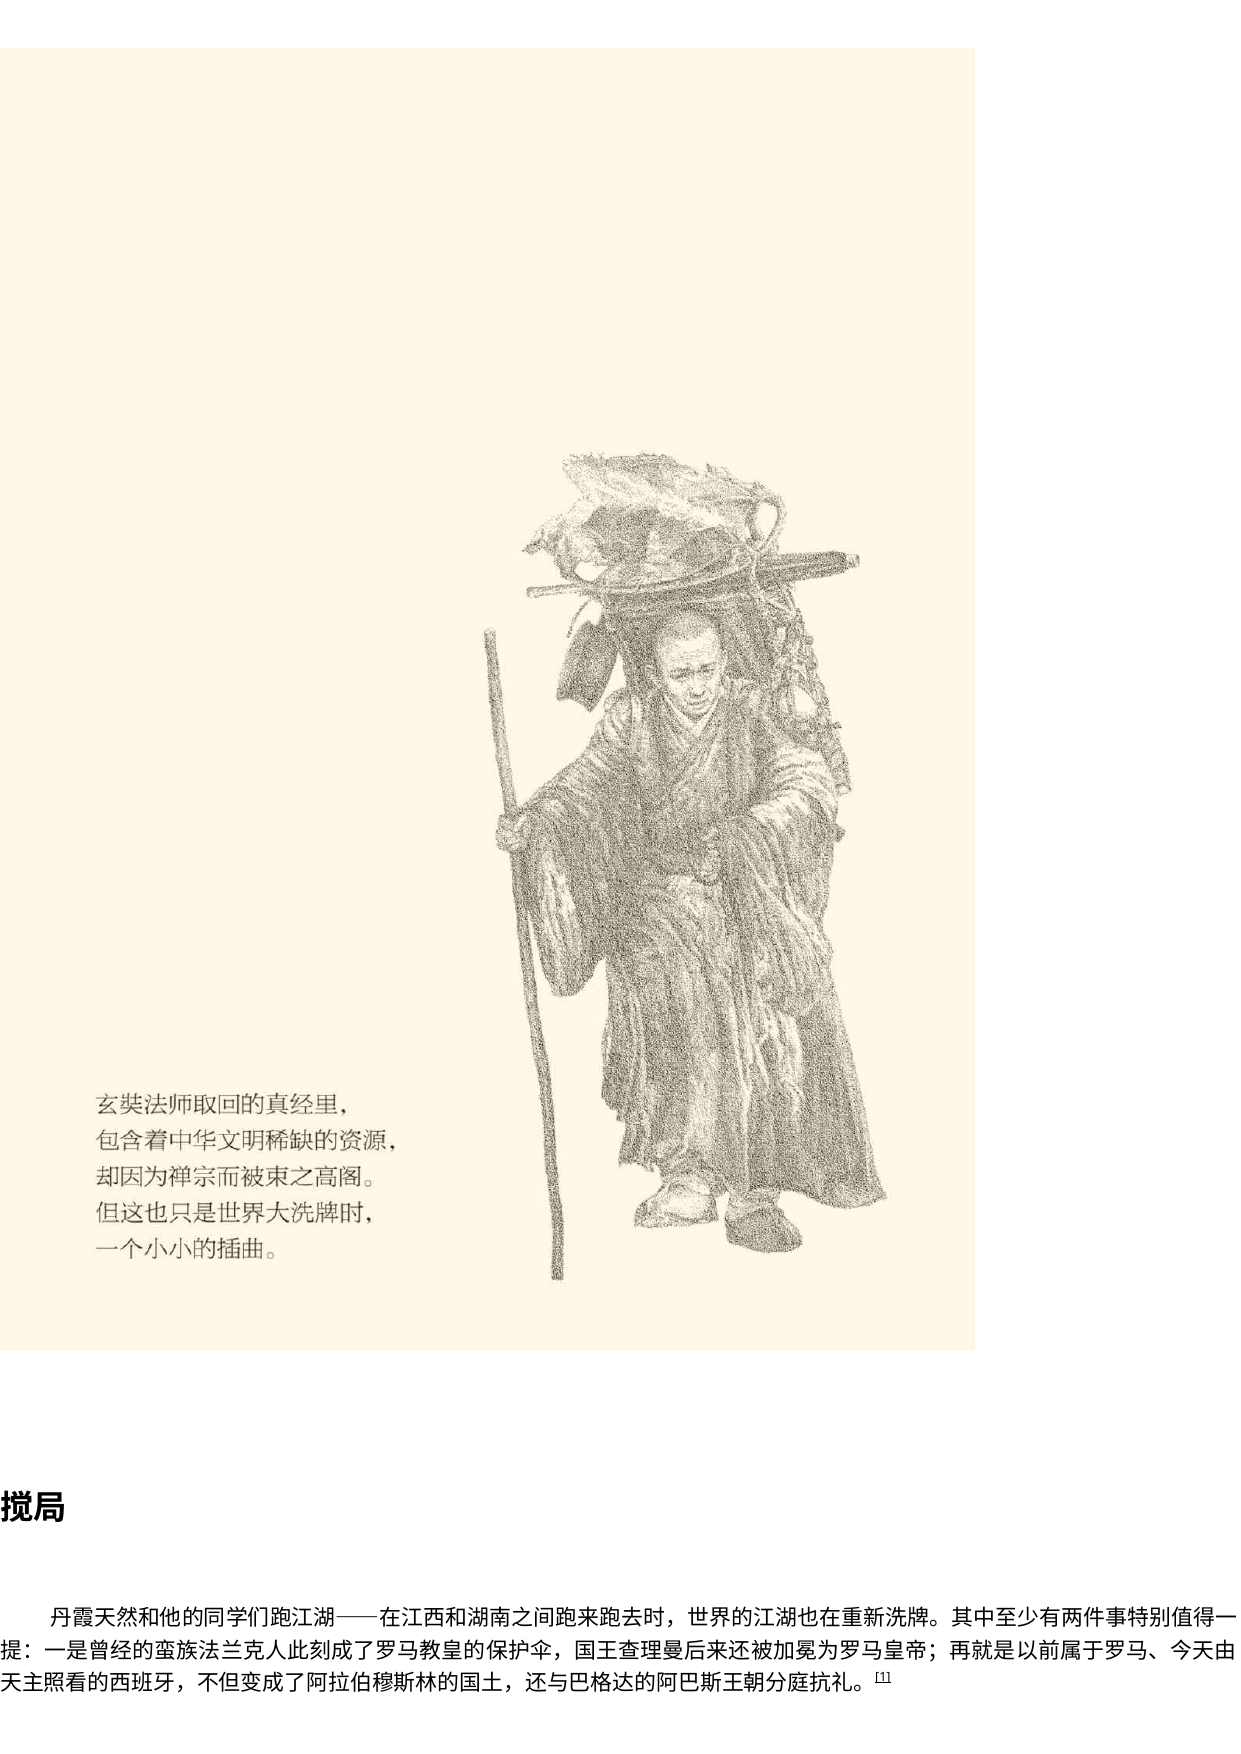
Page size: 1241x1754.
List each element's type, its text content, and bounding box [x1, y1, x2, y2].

text 丹霞天然和他的同学们跑江湖——在江西和湖南之间跑来跑去时，世界的江湖也在重新洗牌。其中至少有两件事特别值得一提：一是曾经的蛮族法兰克人此刻成了罗马教皇的保护伞，国王查理曼后来还被加冕为罗马皇帝；再就是以前属于罗马、今天由天主照看的西班牙，不但变成了阿拉伯穆斯林的国土，还与巴格达的阿巴斯王朝分庭抗礼。[1] [0, 1600, 1240, 1697]
picture [0, 48, 976, 1351]
subtitle 搅局 [0, 1473, 1240, 1538]
